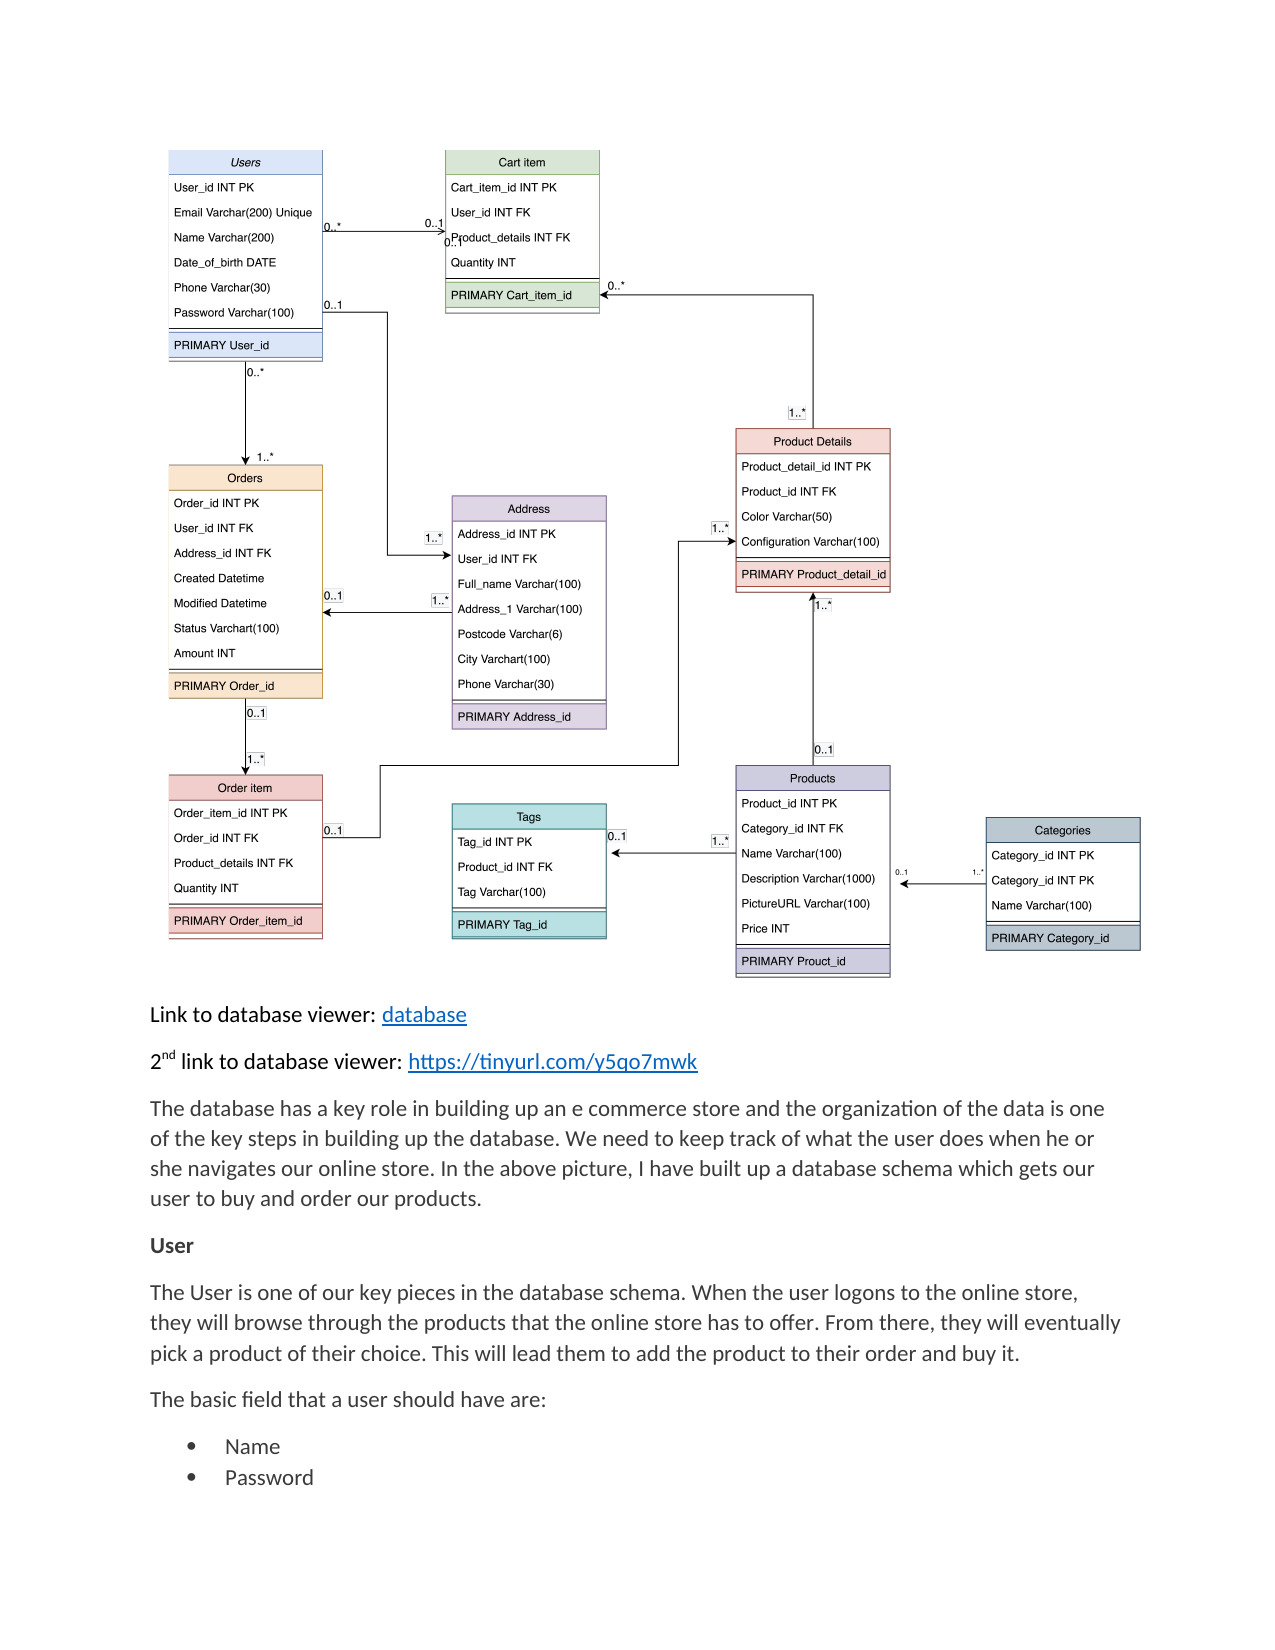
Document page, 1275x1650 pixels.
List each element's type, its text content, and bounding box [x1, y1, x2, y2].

text User [150, 1231, 1125, 1259]
list Name [187, 1432, 1125, 1460]
text 2nd link to database viewer: https://tinyurl.com/y5qo7mwk [150, 1047, 1125, 1075]
list Password [187, 1463, 1125, 1491]
text The User is one of our key pieces in the database schema. When the user logons to the online store, they will browse through the products that the online store has to offer. From there, they will eventually pick a product of their choice. This will lead them to add the product to their order and buy it. [150, 1278, 1125, 1367]
text The basic field that a user should have are: [150, 1386, 1125, 1413]
text Link to database viewer: database [150, 1000, 1125, 1028]
text The database has a key role in building up an e commerce store and the organization of the data is one of the key steps in building up the database. We need to keep track of what the user does when he or she navigates our online store. In the above picture, I have built up a database schema which gets our user to buy and order our products. [150, 1094, 1125, 1212]
